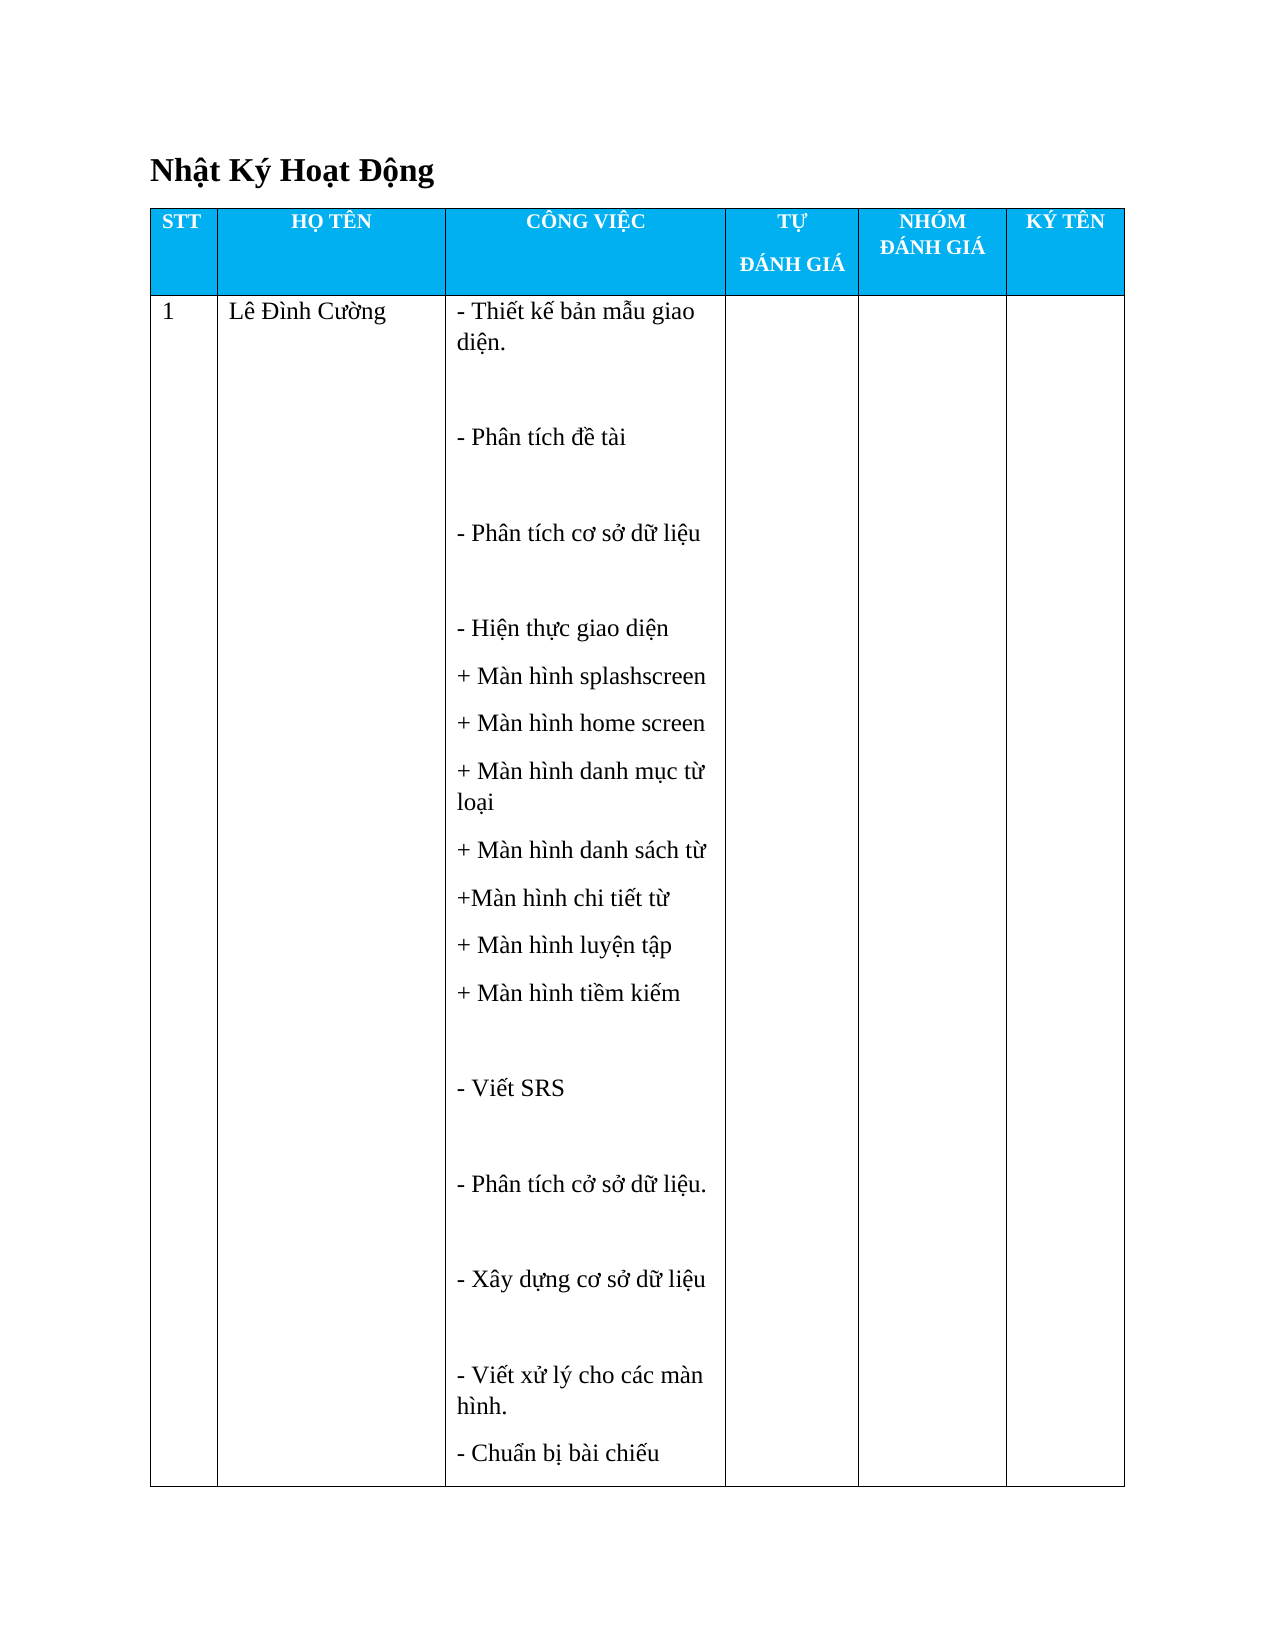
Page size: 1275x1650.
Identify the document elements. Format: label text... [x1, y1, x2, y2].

table_cell - Thiết kế bản mẫu giao diện. - Phân tích đề tài - Phân tích cơ sở dữ liệu - Hiện thực giao diện + Màn hình splashscreen + Màn hình home screen + Màn hình danh mục từ loại + Màn hình danh sách từ +Màn hình chi tiết từ + Màn hình luyện tập + Màn hình tiềm kiếm - Viết SRS - Phân tích cở sở dữ liệu. - Xây dựng cơ sở dữ liệu - Viết xử lý cho các màn hình. - Chuẩn bị bài chiếu [446, 296, 725, 1486]
table_cell [726, 296, 858, 1486]
table_cell 1 [151, 296, 217, 1486]
table_cell [859, 296, 1006, 1486]
table_header TỰ ĐÁNH GIÁ [726, 209, 858, 295]
table_header HỌ TÊN [218, 209, 445, 295]
table_header CÔNG VIỆC [446, 209, 725, 295]
table_header NHÓM ĐÁNH GIÁ [859, 209, 1006, 295]
table_header STT [151, 209, 217, 295]
text Nhật Ký Hoạt Động [150, 150, 1125, 188]
table_cell [1007, 296, 1124, 1486]
table_header KÝ TÊN [1007, 209, 1124, 295]
table_cell Lê Đình Cường [218, 296, 445, 1486]
